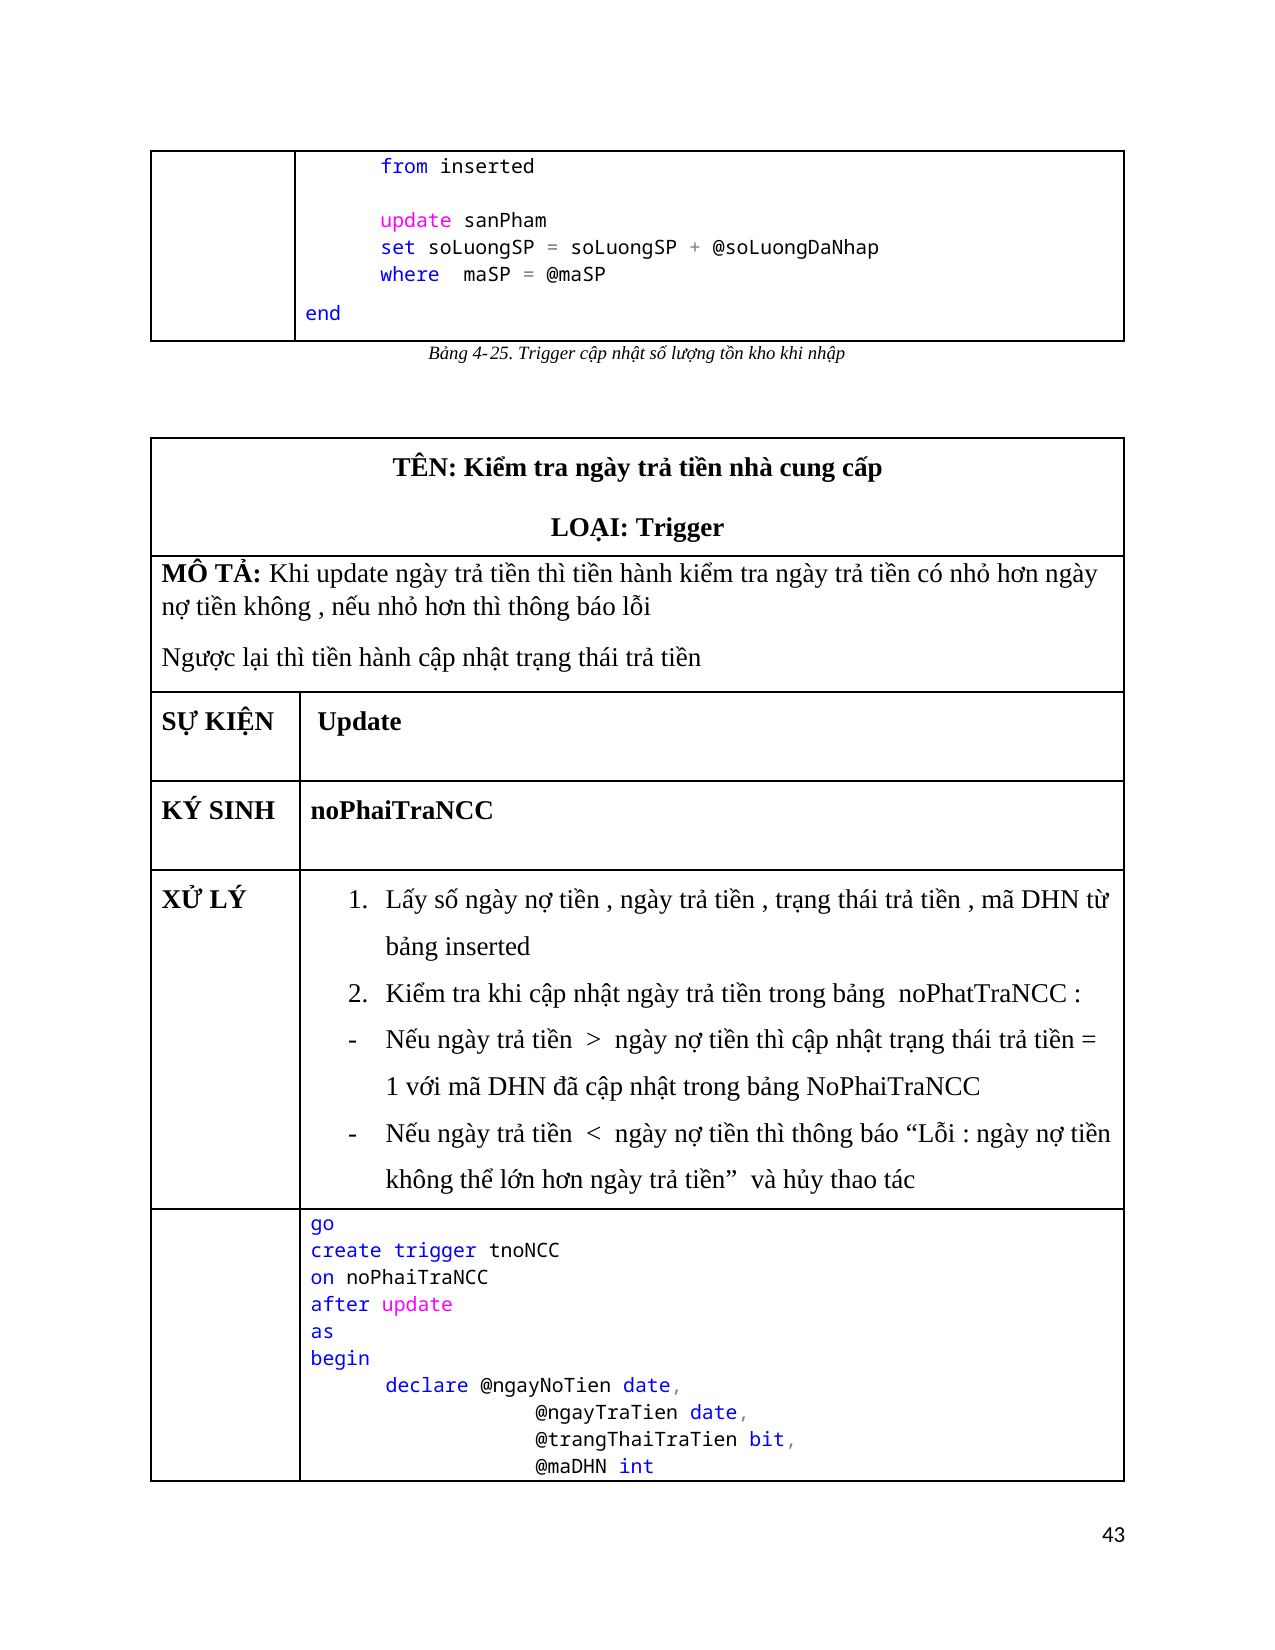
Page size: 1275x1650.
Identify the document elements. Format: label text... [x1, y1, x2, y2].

table_header TÊN: Kiểm tra ngày trả tiền nhà cung cấp LOẠI: Trigger [152, 439, 1123, 555]
table_cell MÔ TẢ: Khi update ngày trả tiền thì tiền hành kiểm tra ngày trả tiền có nhỏ hơn ngày nợ tiền không , nếu nhỏ hơn thì thông báo lỗi Ngược lại thì tiền hành cập nhật trạng thái trả tiền [152, 557, 1123, 691]
table_cell KÝ SINH [152, 782, 299, 869]
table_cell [296, 152, 1123, 339]
table_cell [152, 152, 294, 339]
table_cell Lấy số ngày nợ tiền , ngày trả tiền , trạng thái trả tiền , mã DHN từ bảng inserted Kiểm tra khi cập nhật ngày trả tiền trong bảng noPhatTraNCC : Nếu ngày trả tiền > ngày nợ tiền thì cập nhật trạng thái trả tiền = 1 với mã DHN đã cập nhật trong bảng NoPhaiTraNCC Nếu ngày trả tiền < ngày nợ tiền thì thông báo “Lỗi : ngày nợ tiền không thể lớn hơn ngày trả tiền” và hủy thao tác [301, 871, 1123, 1208]
table_cell noPhaiTraNCC [301, 782, 1123, 869]
table_cell SỰ KIỆN [152, 693, 299, 780]
table_cell [152, 1210, 299, 1479]
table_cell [301, 1210, 1123, 1479]
table_cell XỬ LÝ [152, 871, 299, 1208]
table_cell Update [301, 693, 1123, 780]
